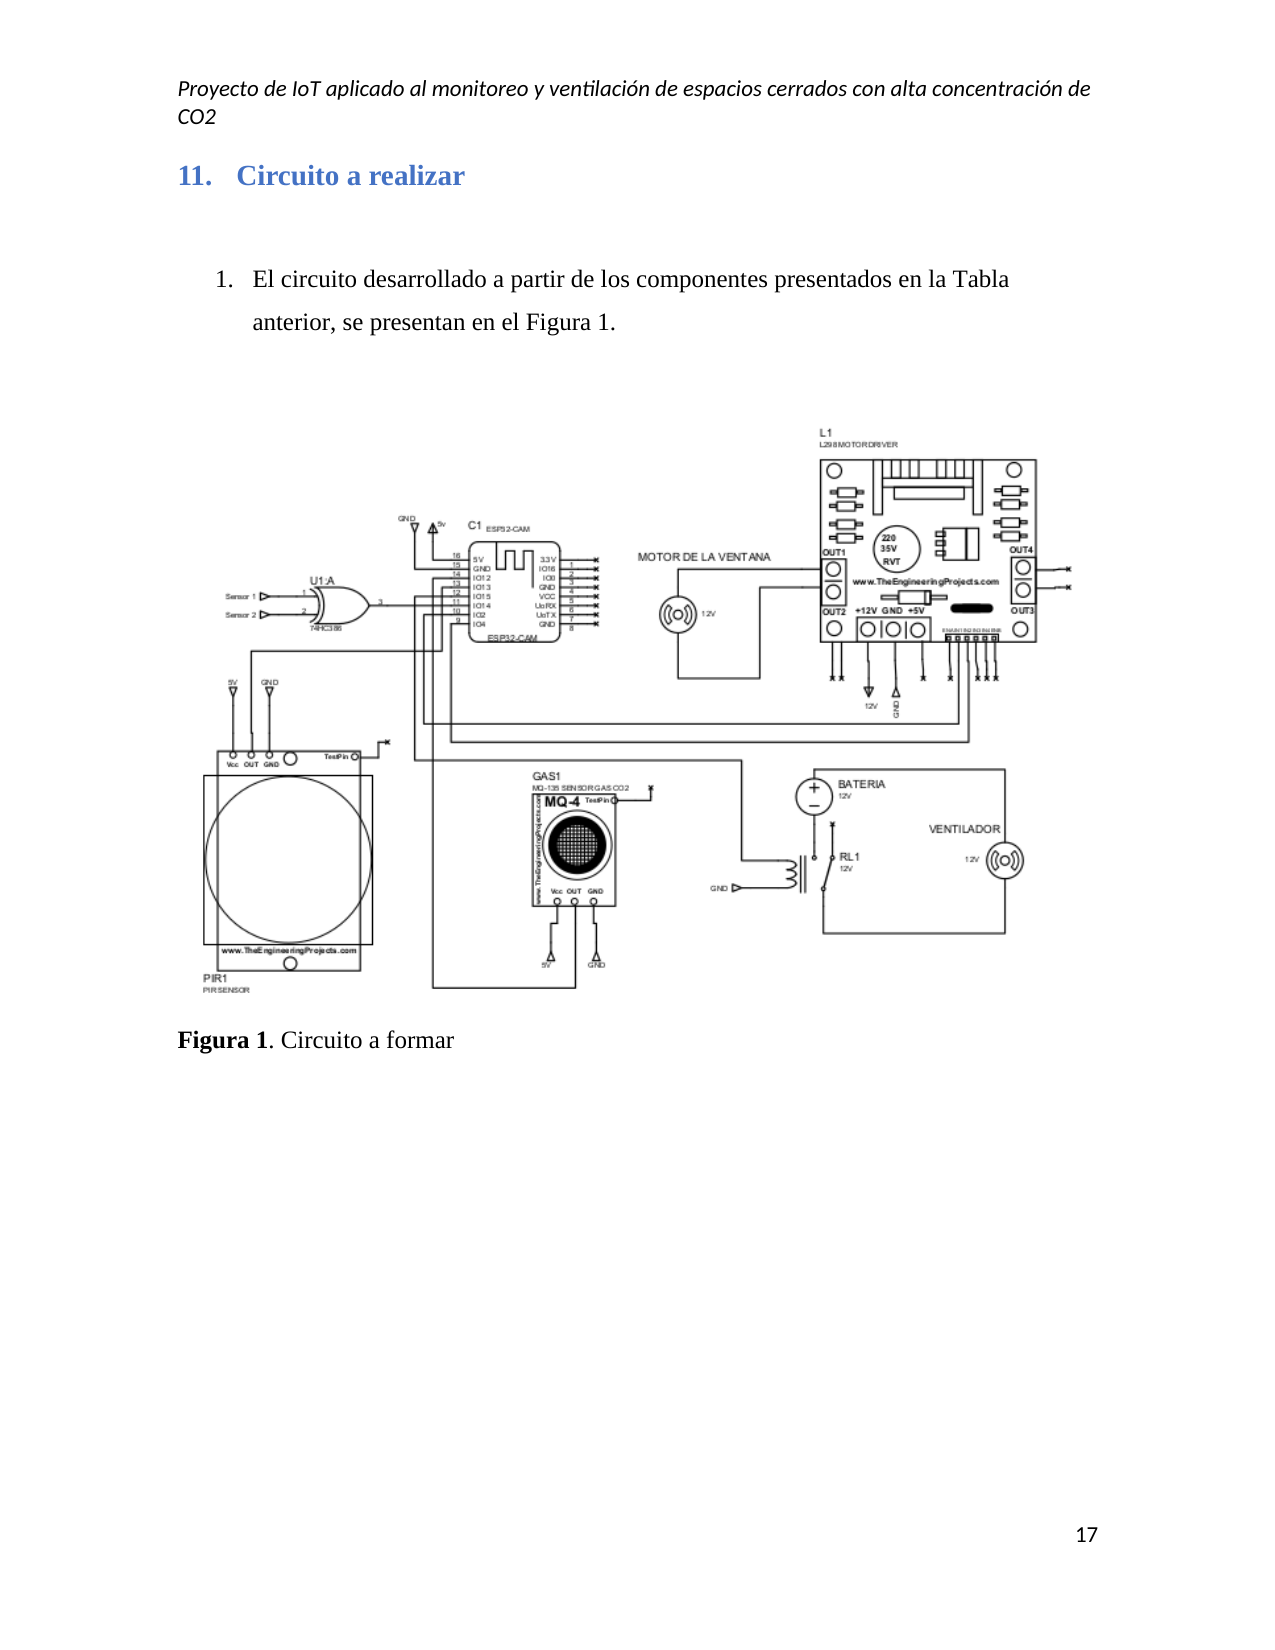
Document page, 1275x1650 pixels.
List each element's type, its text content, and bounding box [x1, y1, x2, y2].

subtitle Circuito a realizar [177, 158, 1098, 191]
list El circuito desarrollado a partir de los componentes presentados en la Tabla anterior, se presentan en el Figura 1. [215, 264, 1098, 336]
text Figura 1. Circuito a formar [177, 1026, 1098, 1054]
